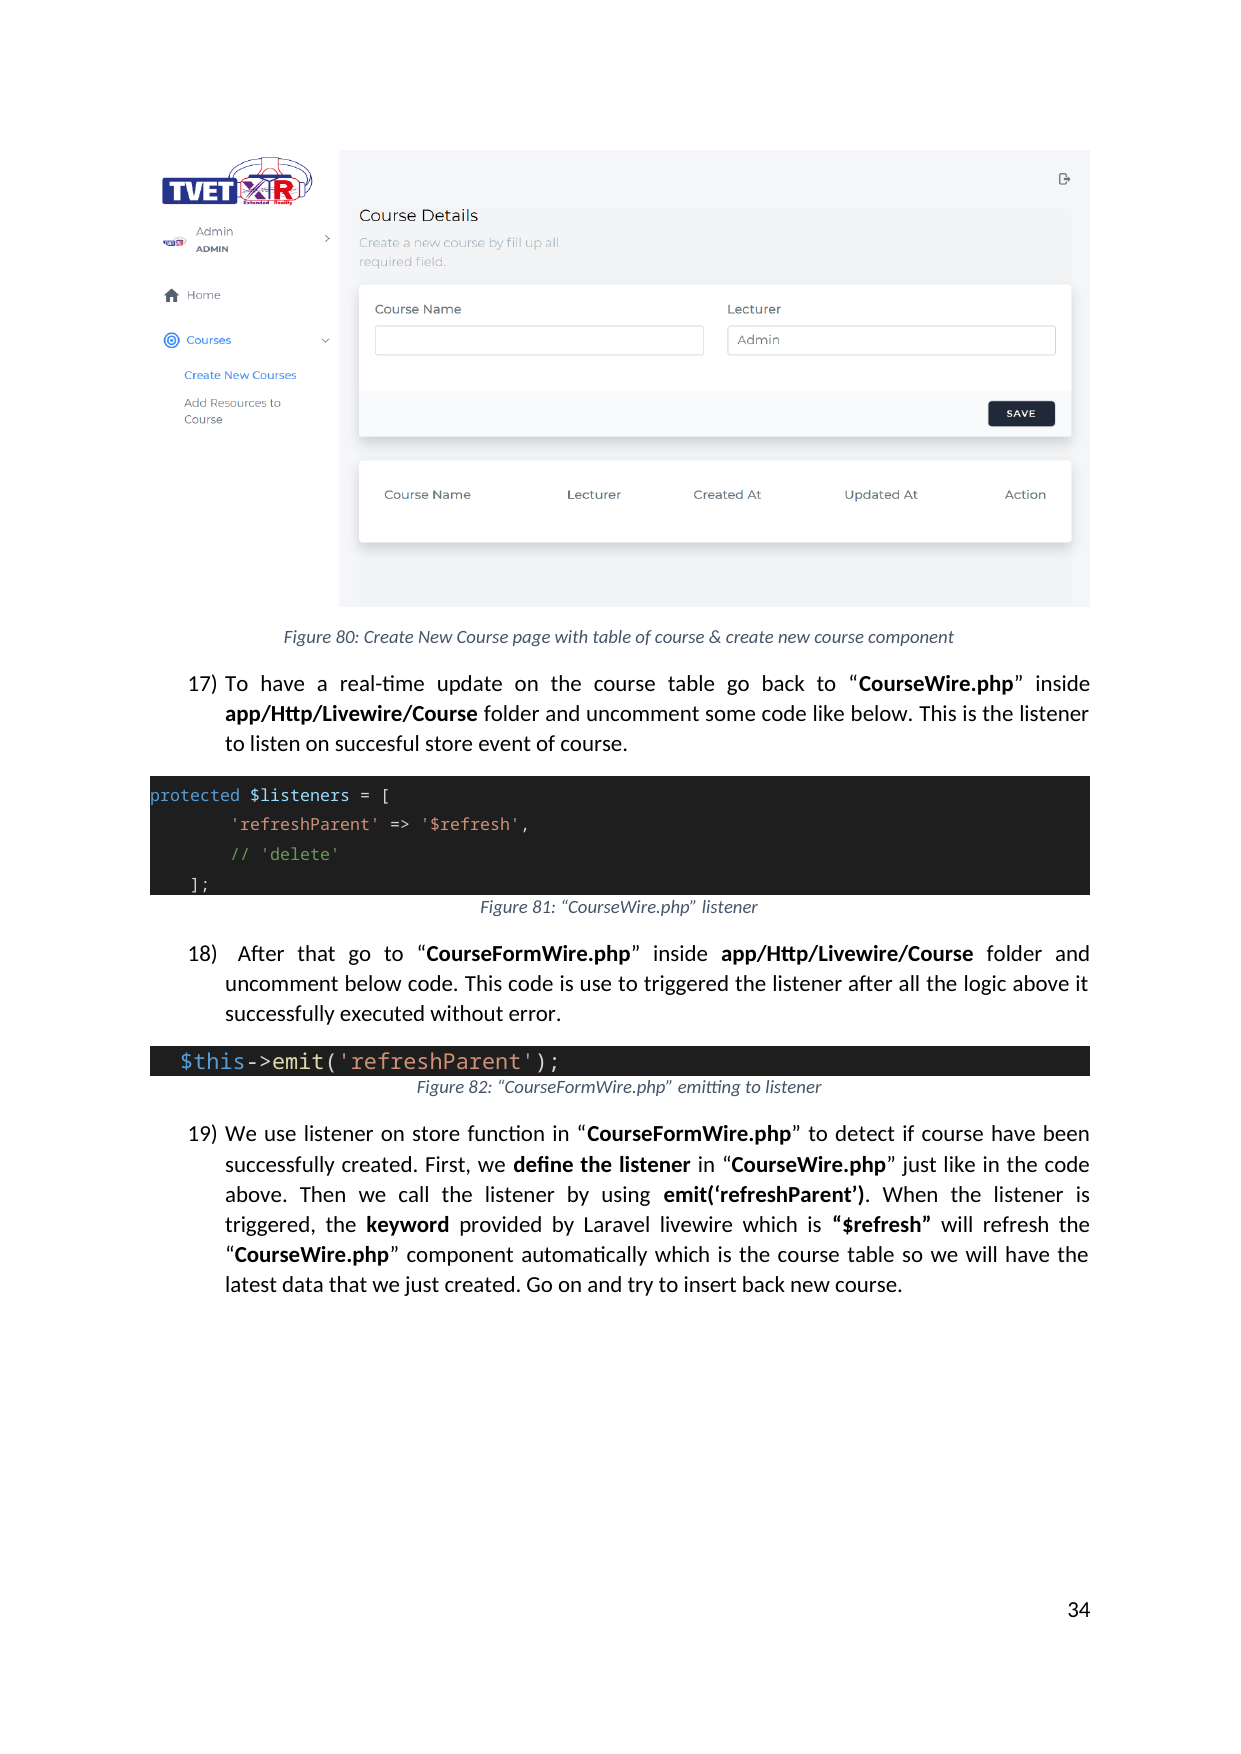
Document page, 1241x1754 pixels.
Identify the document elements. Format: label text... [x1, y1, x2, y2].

list We use listener on store function in “CourseFormWire.php” to detect if course have been successfully created. First, we define the listener in “CourseWire.php” just like in the code above. Then we call the listener by using emit(‘refreshParent’). When the listener is triggered, the keyword provided by Laravel livewire which is “$refresh” will refresh the “CourseWire.php” component automatically which is the course table so we will have the latest data that we just created. Go on and try to insert back new course. [187, 1119, 1090, 1298]
text // 'delete' [150, 836, 1090, 865]
text ]; [150, 865, 1090, 895]
list After that go to “CourseFormWire.php” inside app/Http/Livewire/Course folder and uncomment below code. This code is use to triggered the listener after all the logic above it successfully executed without error. [187, 939, 1090, 1027]
text Figure 81: “CourseWire.php” listener [150, 895, 1090, 918]
text protected $listeners = [ [150, 776, 1090, 806]
text 'refreshParent' => '$refresh', [150, 806, 1090, 836]
list To have a real-time update on the course table go back to “CourseWire.php” inside app/Http/Livewire/Course folder and uncomment some code like below. This is the listener to listen on succesful store event of course. [187, 669, 1090, 757]
text $this->emit('refreshParent'); [150, 1046, 1090, 1076]
picture [150, 150, 1091, 607]
text Figure 80: Create New Course page with table of course & create new course component [150, 625, 1090, 648]
text Figure 82: “CourseFormWire.php” emitting to listener [150, 1076, 1090, 1099]
